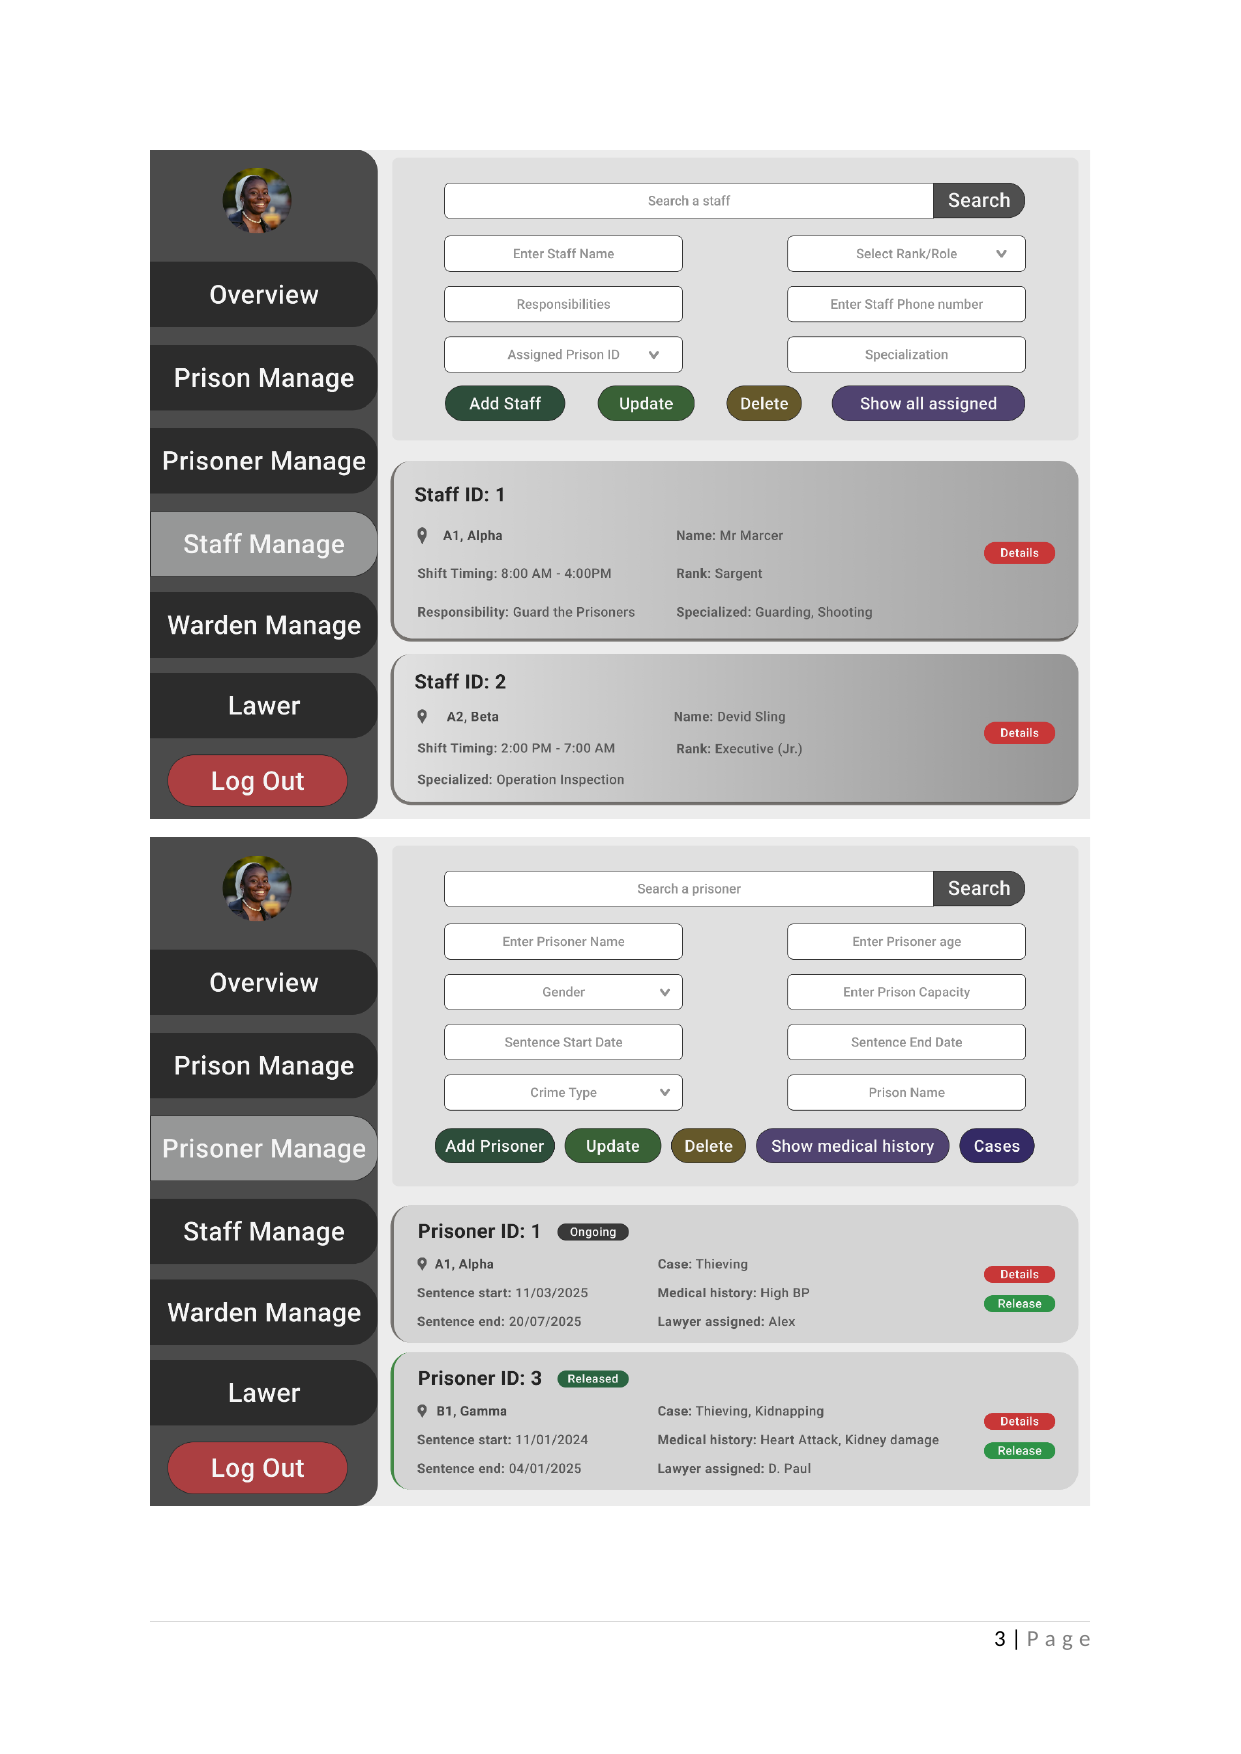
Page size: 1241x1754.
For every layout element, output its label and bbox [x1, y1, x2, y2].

picture [150, 837, 1091, 1506]
picture [150, 150, 1091, 819]
